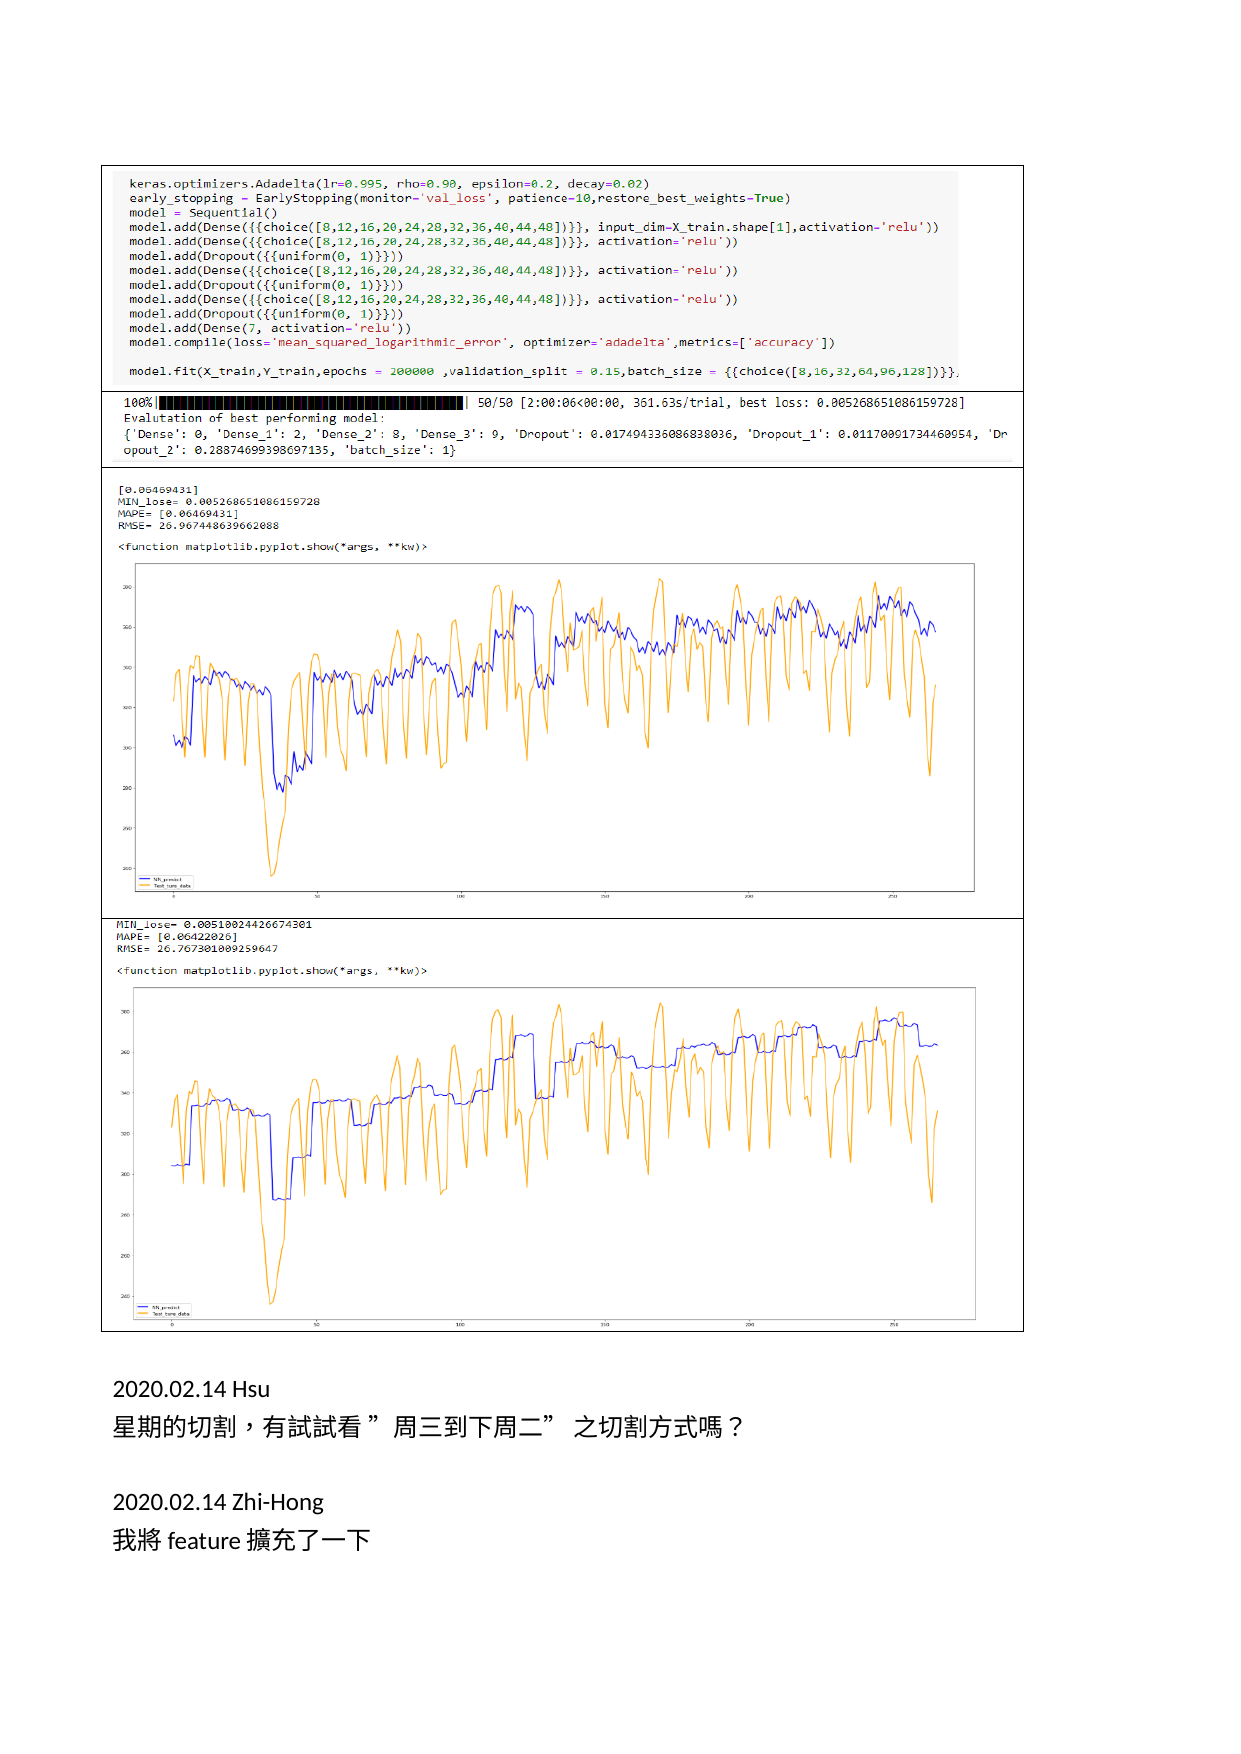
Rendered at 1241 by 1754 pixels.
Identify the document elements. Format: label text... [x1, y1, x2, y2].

table_cell [102, 392, 1023, 467]
text 我將feature擴充了一下 [112, 1520, 1128, 1557]
picture [112, 485, 983, 900]
text 2020.02.14 Hsu [112, 1370, 1128, 1407]
text 星期的切割，有試試看 ”周三到下周二” 之切割方式嗎？ [112, 1407, 1128, 1445]
text 2020.02.14 Zhi-Hong [112, 1482, 1128, 1520]
table_cell [102, 919, 1023, 1331]
table_cell [102, 468, 1023, 918]
picture [112, 171, 959, 385]
picture [112, 921, 983, 1329]
table_header Hyperas structure [102, 166, 1023, 391]
picture [112, 396, 1013, 462]
